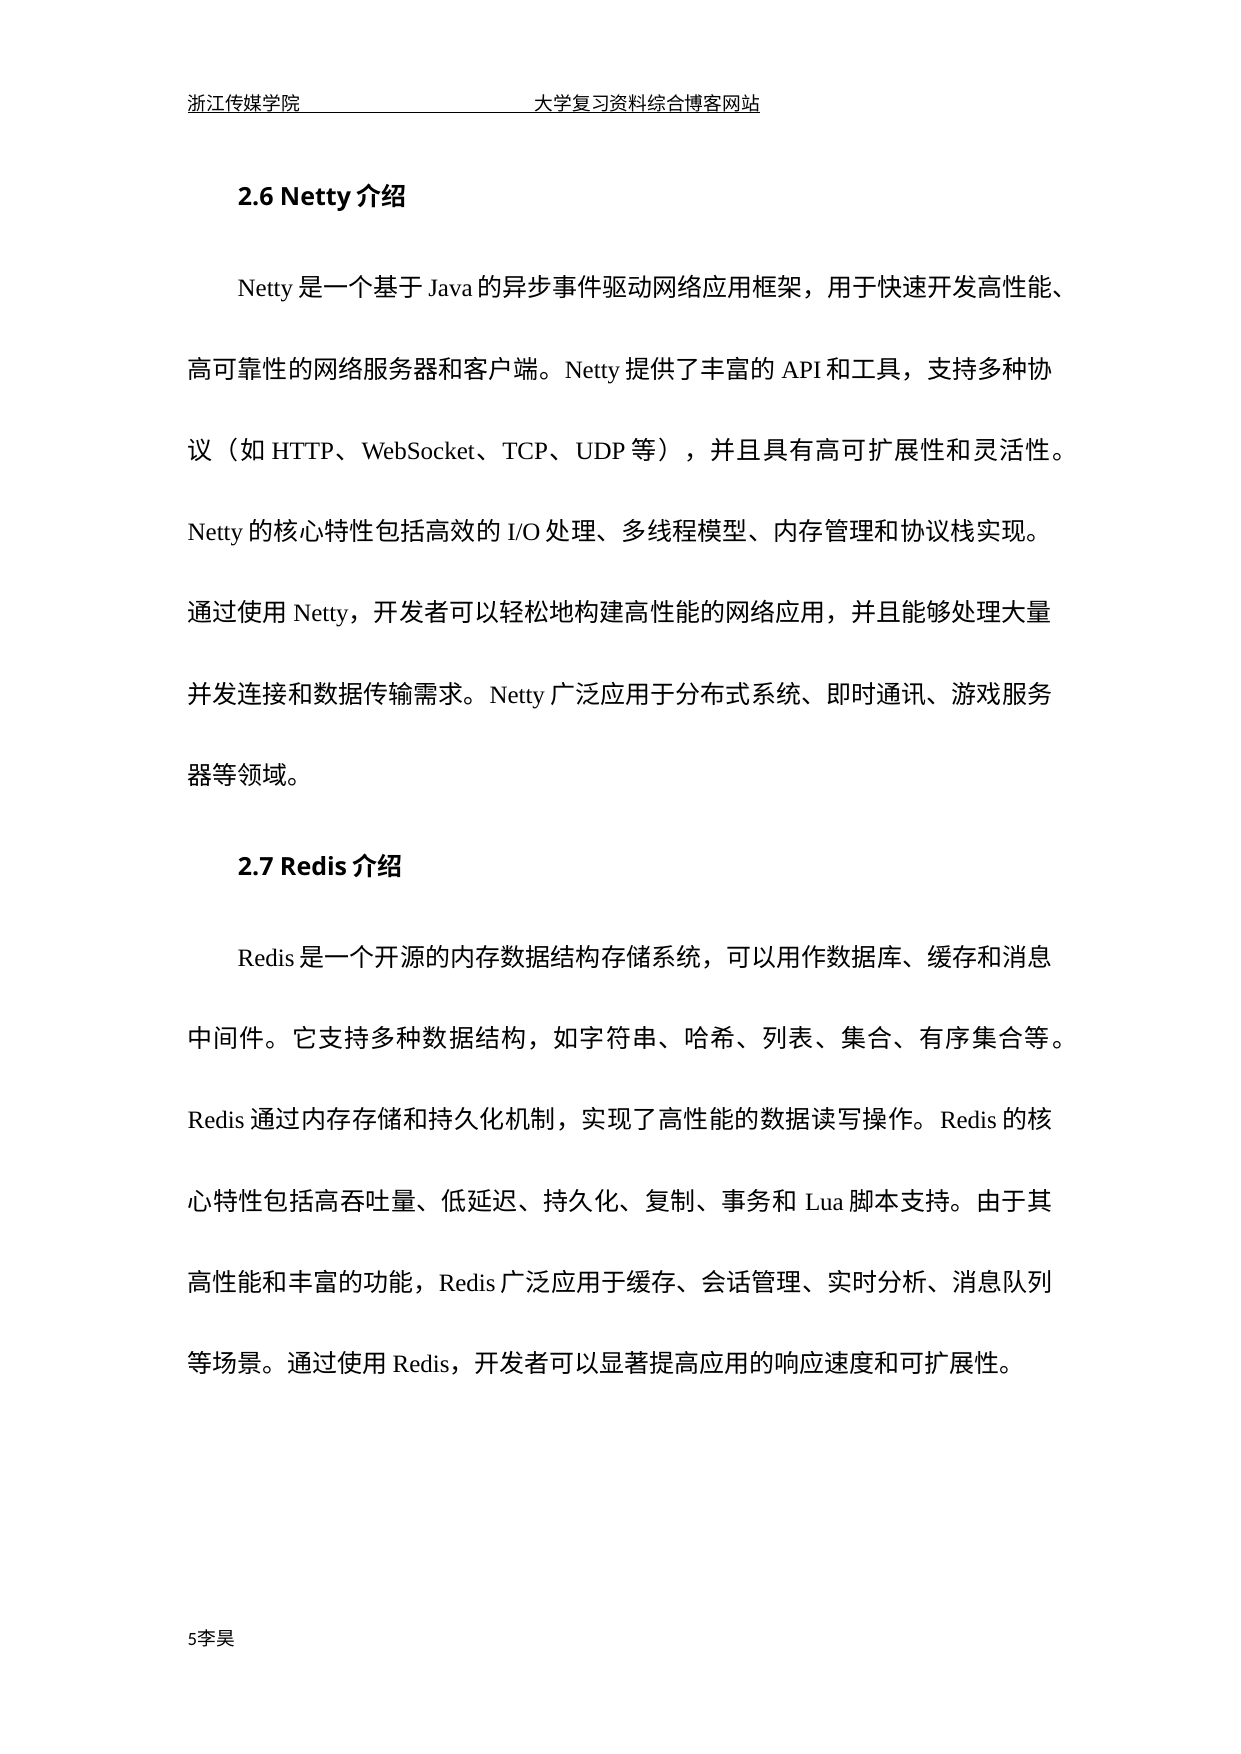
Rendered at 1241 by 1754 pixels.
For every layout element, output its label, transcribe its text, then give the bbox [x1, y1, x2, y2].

subtitle 2.6 Netty介绍 [187, 162, 1053, 227]
text Redis是一个开源的内存数据结构存储系统，可以用作数据库、缓存和消息中间件。它支持多种数据结构，如字符串、哈希、列表、集合、有序集合等。Redis通过内存存储和持久化机制，实现了高性能的数据读写操作。Redis的核心特性包括高吞吐量、低延迟、持久化、复制、事务和Lua脚本支持。由于其高性能和丰富的功能，Redis广泛应用于缓存、会话管理、实时分析、消息队列等场景。通过使用Redis，开发者可以显著提高应用的响应速度和可扩展性。 [187, 923, 1053, 1394]
text Netty是一个基于Java的异步事件驱动网络应用框架，用于快速开发高性能、高可靠性的网络服务器和客户端。Netty提供了丰富的API和工具，支持多种协议（如HTTP、WebSocket、TCP、UDP等），并且具有高可扩展性和灵活性。Netty的核心特性包括高效的I/O处理、多线程模型、内存管理和协议栈实现。通过使用Netty，开发者可以轻松地构建高性能的网络应用，并且能够处理大量并发连接和数据传输需求。Netty广泛应用于分布式系统、即时通讯、游戏服务器等领域。 [187, 253, 1053, 806]
subtitle 2.7 Redis介绍 [187, 832, 1053, 897]
